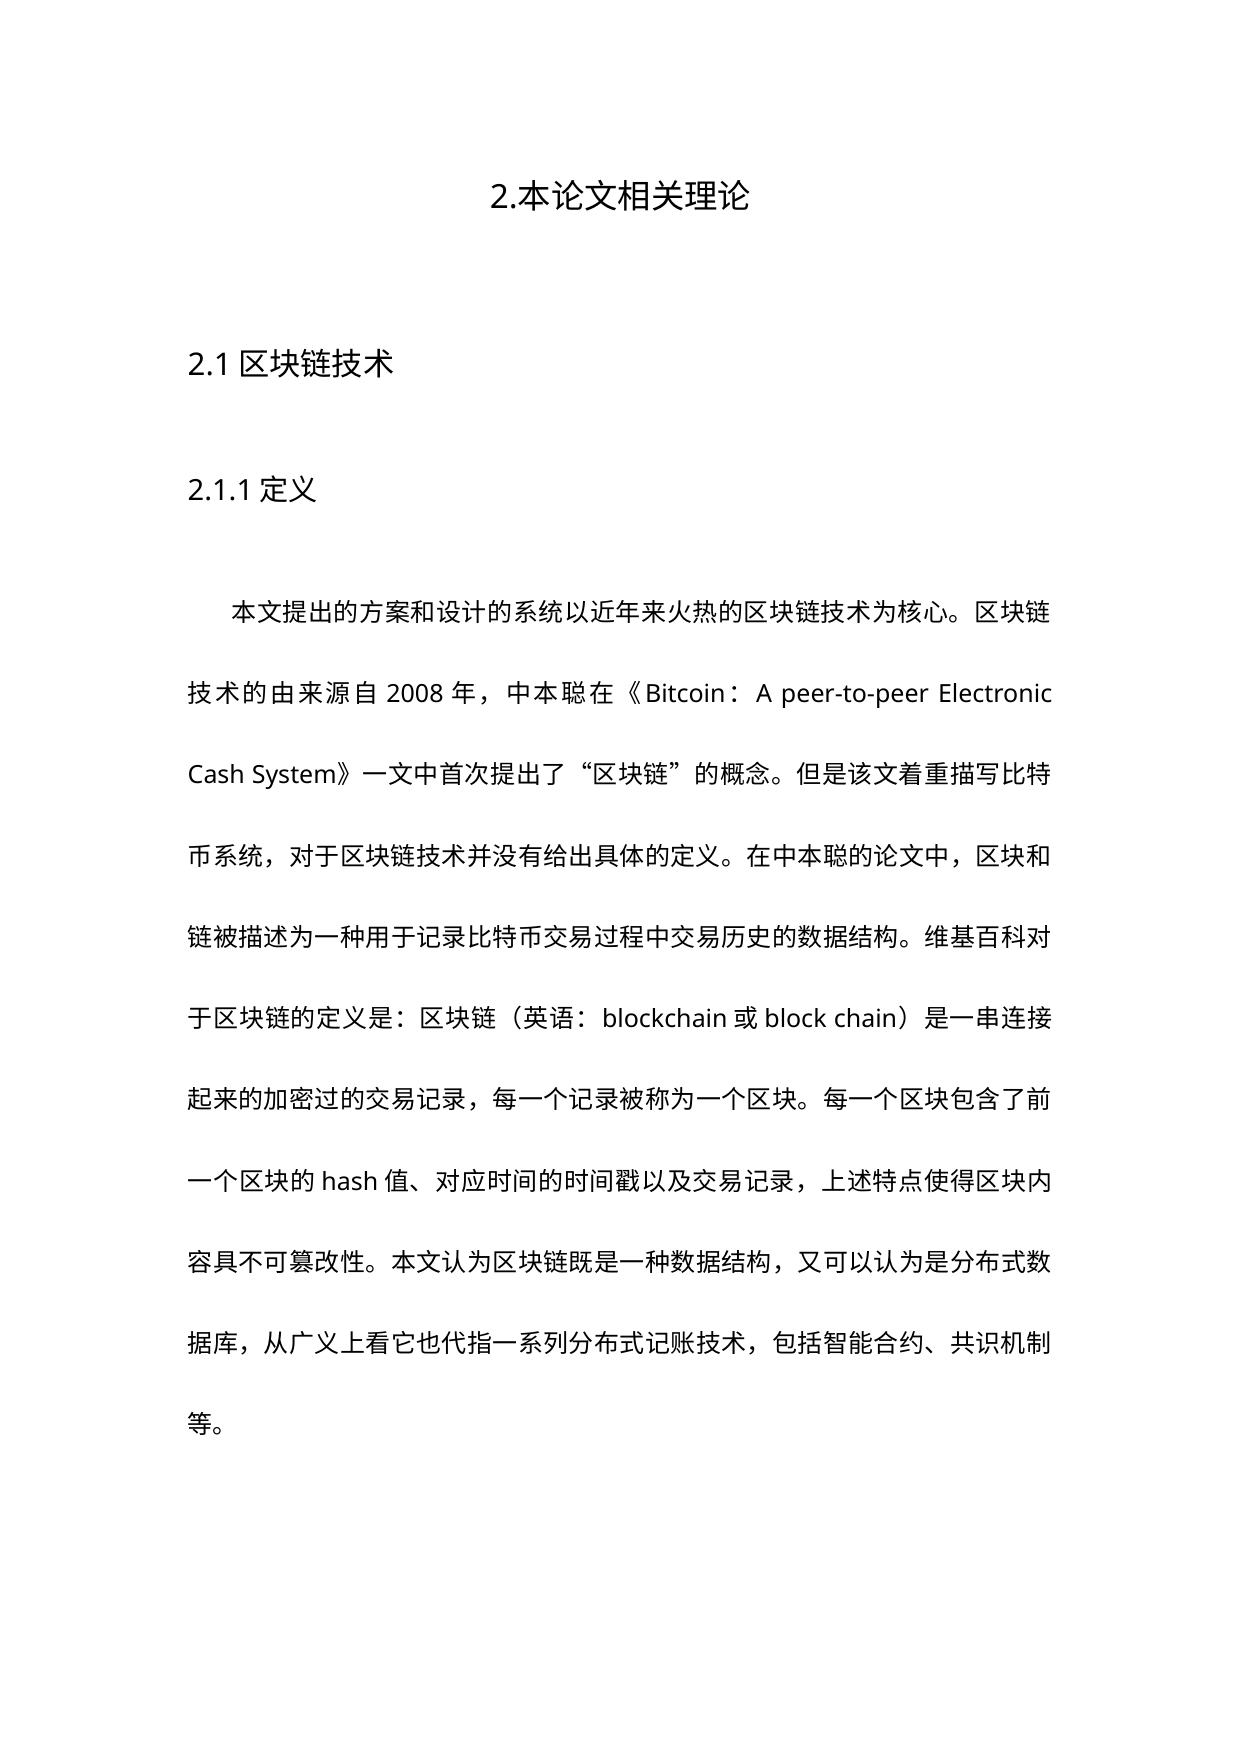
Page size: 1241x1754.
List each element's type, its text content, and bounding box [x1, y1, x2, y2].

subtitle 2.1区块链技术 [187, 329, 1053, 394]
text 本文提出的方案和设计的系统以近年来火热的区块链技术为核心。区块链技术的由来源自2008年，中本聪在《Bitcoin：A peer-to-peer Electronic Cash System》一文中首次提出了“区块链”的概念。但是该文着重描写比特币系统，对于区块链技术并没有给出具体的定义。在中本聪的论文中，区块和链被描述为一种用于记录比特币交易过程中交易历史的数据结构。维基百科对于区块链的定义是：区块链（英语：blockchain或block chain）是一串连接起来的加密过的交易记录，每一个记录被称为一个区块。每一个区块包含了前一个区块的hash值、对应时间的时间戳以及交易记录，上述特点使得区块内容具不可篡改性。本文认为区块链既是一种数据结构，又可以认为是分布式数据库，从广义上看它也代指一系列分布式记账技术，包括智能合约、共识机制等。 [187, 578, 1053, 1455]
subtitle 2.本论文相关理论 [187, 162, 1053, 227]
subtitle 2.1.1定义 [187, 455, 1053, 520]
